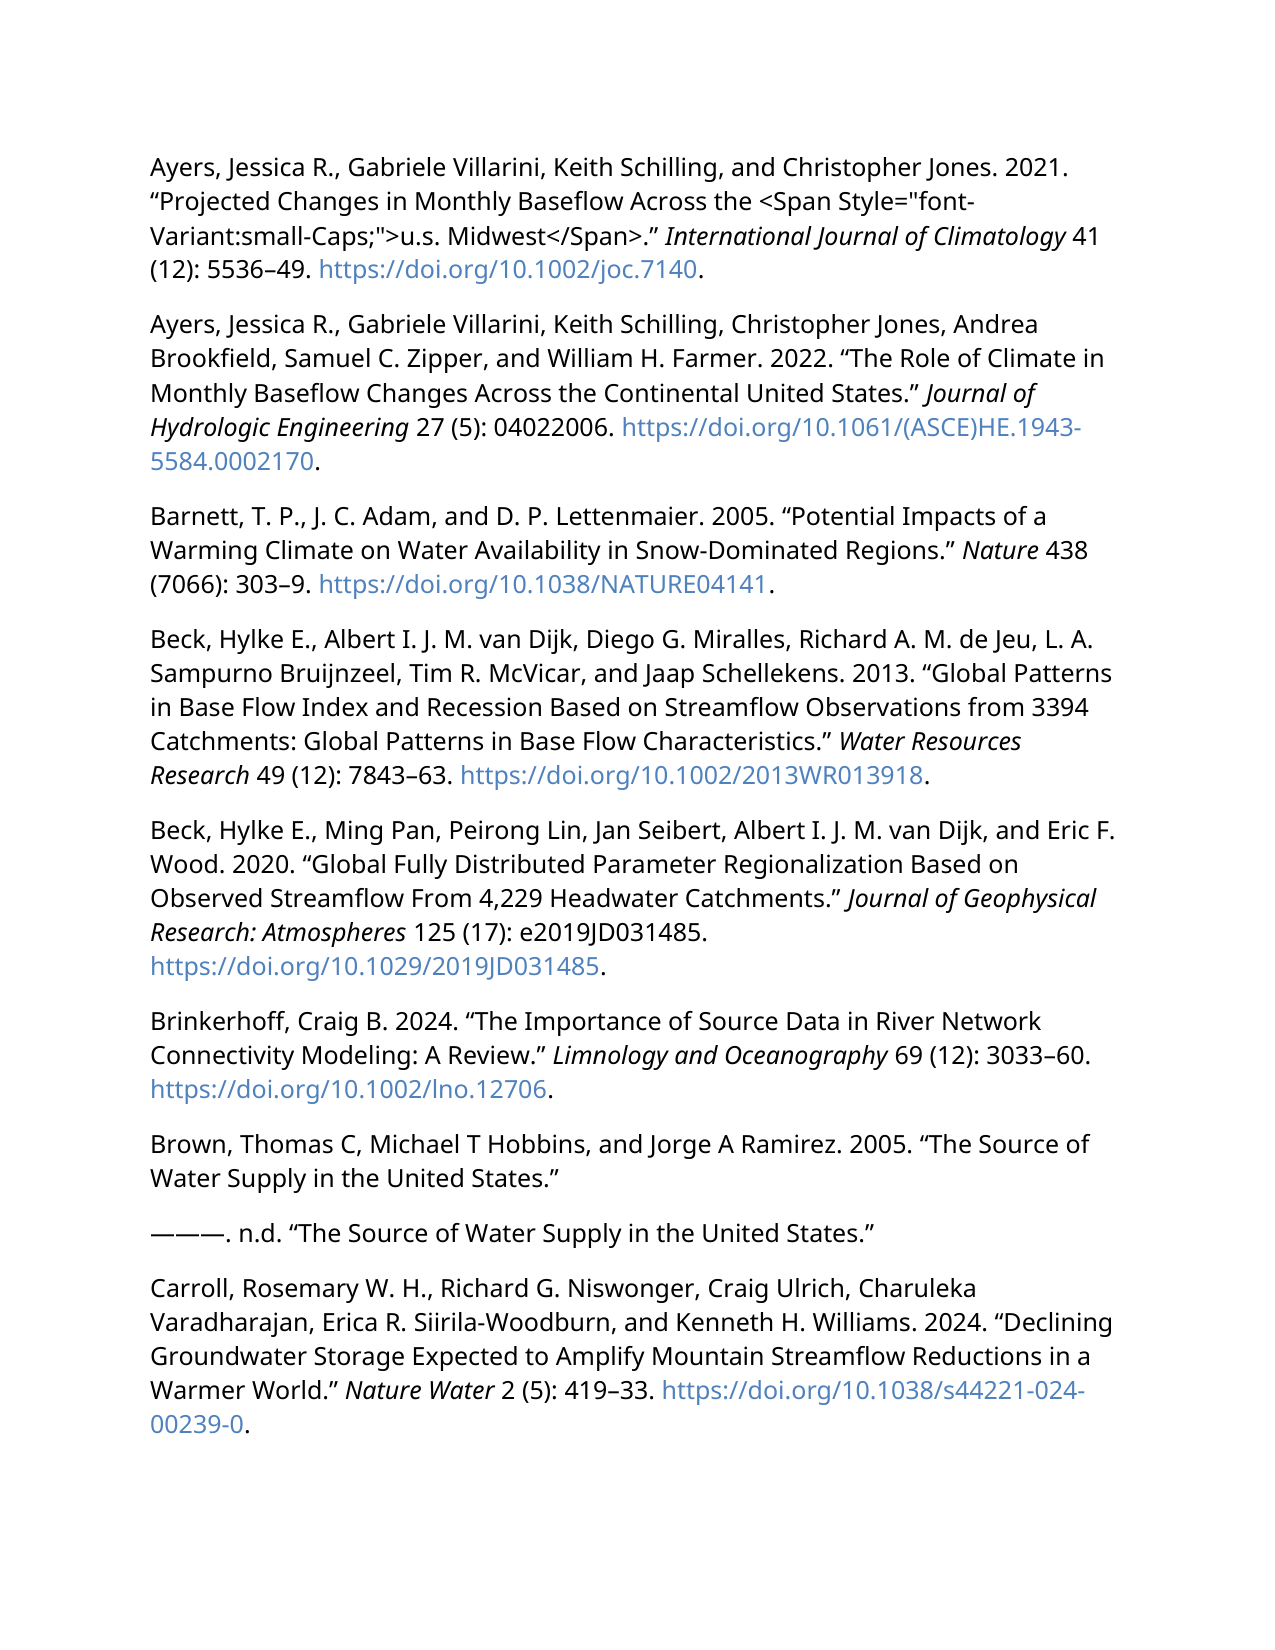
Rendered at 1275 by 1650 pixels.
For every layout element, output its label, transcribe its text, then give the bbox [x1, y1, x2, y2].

text Brinkerhoff, Craig B. 2024. “The Importance of Source Data in River Network Connectivity Modeling: A Review.” Limnology and Oceanography 69 (12): 3033–60. https://doi.org/10.1002/lno.12706. [150, 1003, 1125, 1106]
text Beck, Hylke E., Albert I. J. M. van Dijk, Diego G. Miralles, Richard A. M. de Jeu, L. A. Sampurno Bruijnzeel, Tim R. McVicar, and Jaap Schellekens. 2013. “Global Patterns in Base Flow Index and Recession Based on Streamflow Observations from 3394 Catchments: Global Patterns in Base Flow Characteristics.” Water Resources Research 49 (12): 7843–63. https://doi.org/10.1002/2013WR013918. [150, 621, 1125, 792]
text ———. n.d. “The Source of Water Supply in the United States.” [150, 1216, 1125, 1249]
text Ayers, Jessica R., Gabriele Villarini, Keith Schilling, Christopher Jones, Andrea Brookfield, Samuel C. Zipper, and William H. Farmer. 2022. “The Role of Climate in Monthly Baseflow Changes Across the Continental United States.” Journal of Hydrologic Engineering 27 (5): 04022006. https://doi.org/10.1061/(ASCE)HE.1943-5584.0002170. [150, 307, 1125, 477]
text Beck, Hylke E., Ming Pan, Peirong Lin, Jan Seibert, Albert I. J. M. van Dijk, and Eric F. Wood. 2020. “Global Fully Distributed Parameter Regionalization Based on Observed Streamflow From 4,229 Headwater Catchments.” Journal of Geophysical Research: Atmospheres 125 (17): e2019JD031485. https://doi.org/10.1029/2019JD031485. [150, 812, 1125, 983]
text Brown, Thomas C, Michael T Hobbins, and Jorge A Ramirez. 2005. “The Source of Water Supply in the United States.” [150, 1127, 1125, 1195]
text Barnett, T. P., J. C. Adam, and D. P. Lettenmaier. 2005. “Potential Impacts of a Warming Climate on Water Availability in Snow-Dominated Regions.” Nature 438 (7066): 303–9. https://doi.org/10.1038/NATURE04141. [150, 498, 1125, 600]
text Carroll, Rosemary W. H., Richard G. Niswonger, Craig Ulrich, Charuleka Varadharajan, Erica R. Siirila-Woodburn, and Kenneth H. Williams. 2024. “Declining Groundwater Storage Expected to Amplify Mountain Streamflow Reductions in a Warmer World.” Nature Water 2 (5): 419–33. https://doi.org/10.1038/s44221-024-00239-0. [150, 1270, 1125, 1441]
text Ayers, Jessica R., Gabriele Villarini, Keith Schilling, and Christopher Jones. 2021. “Projected Changes in Monthly Baseflow Across the <Span Style="font-Variant:small-Caps;">u.s. Midwest</Span>.” International Journal of Climatology 41 (12): 5536–49. https://doi.org/10.1002/joc.7140. [150, 150, 1125, 286]
